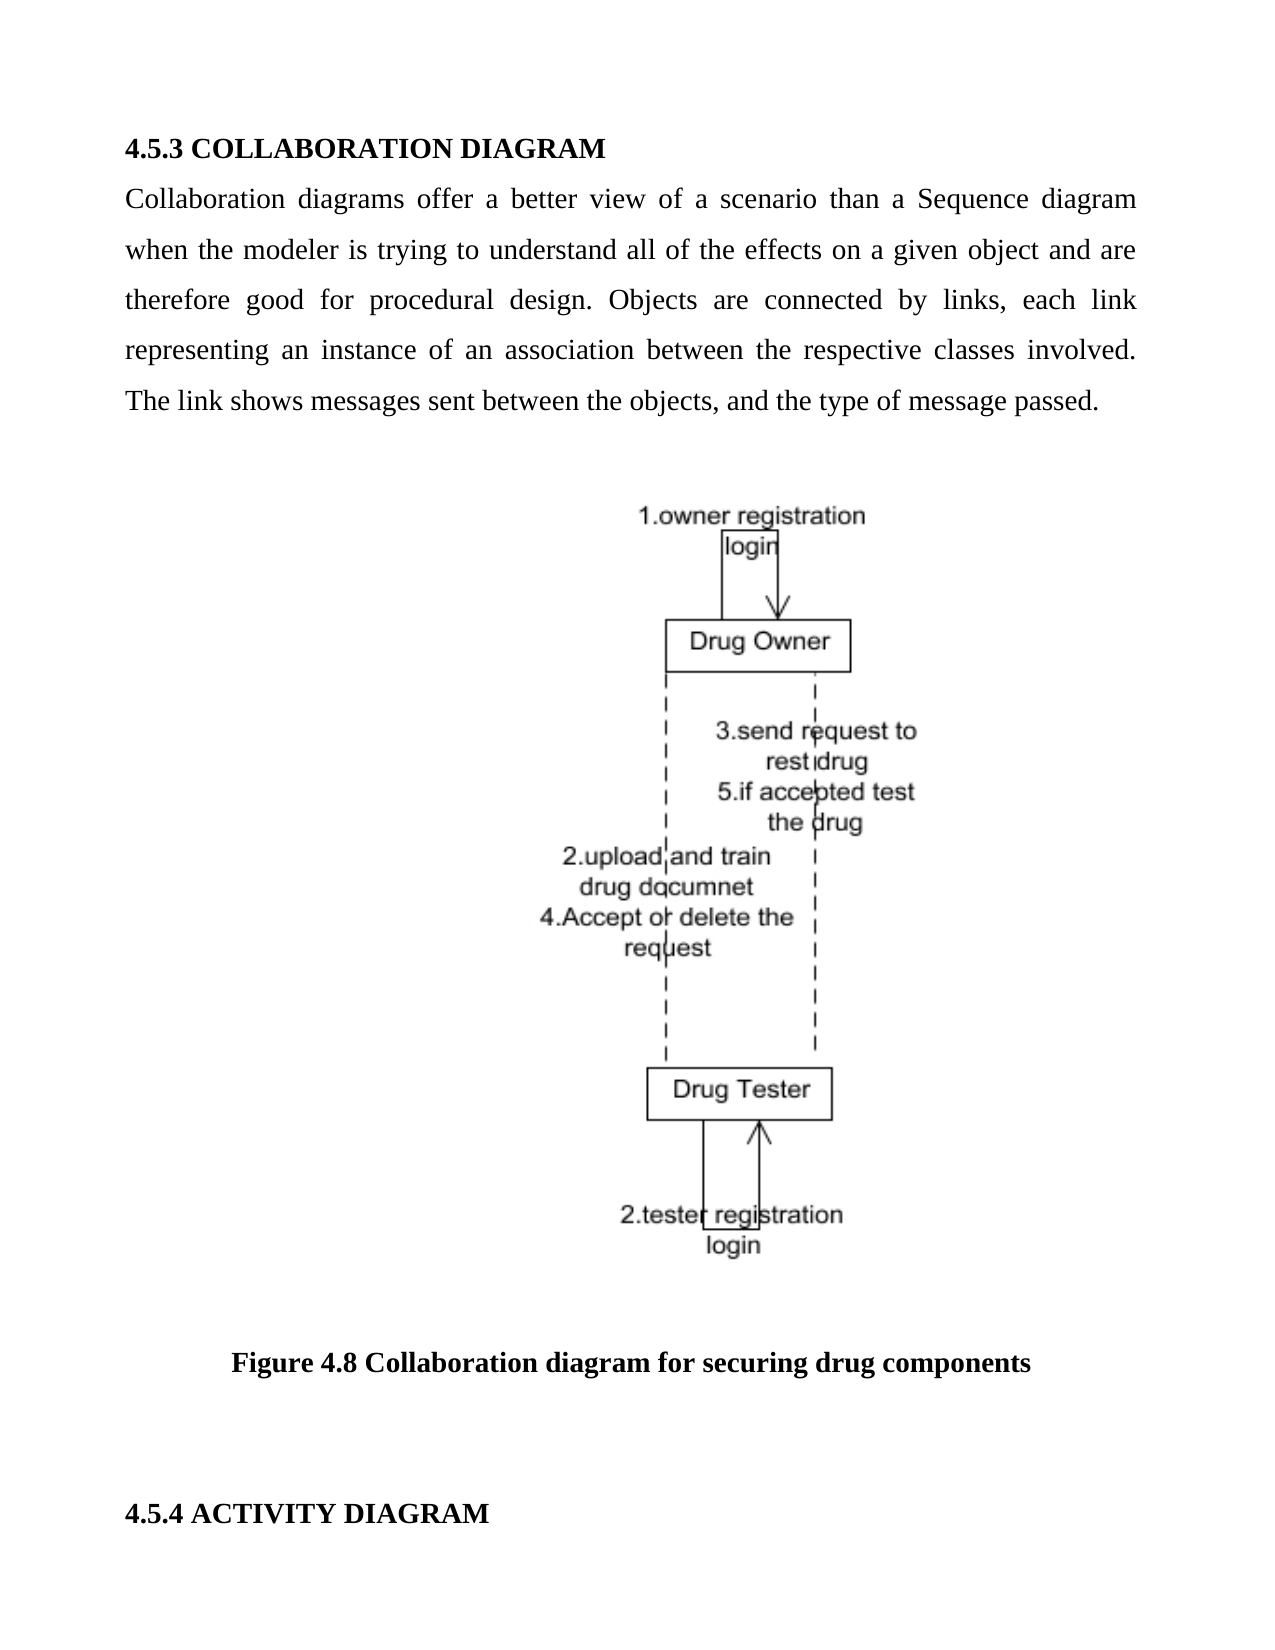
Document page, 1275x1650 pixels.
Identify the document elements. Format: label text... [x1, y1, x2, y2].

text 4.5.3 COLLABORATION DIAGRAM [125, 131, 1137, 165]
picture [125, 433, 988, 1331]
text Figure 4.8 Collaboration diagram for securing drug components [125, 1345, 1137, 1378]
text Collaboration diagrams offer a better view of a scenario than a Sequence diagram when the modeler is trying to understand all of the effects on a given object and are therefore good for procedural design. Objects are connected by links, each link representing an instance of an association between the respective classes involved. The link shows messages sent between the objects, and the type of message passed. [125, 182, 1137, 416]
text 4.5.4 ACTIVITY DIAGRAM [125, 1496, 1137, 1529]
